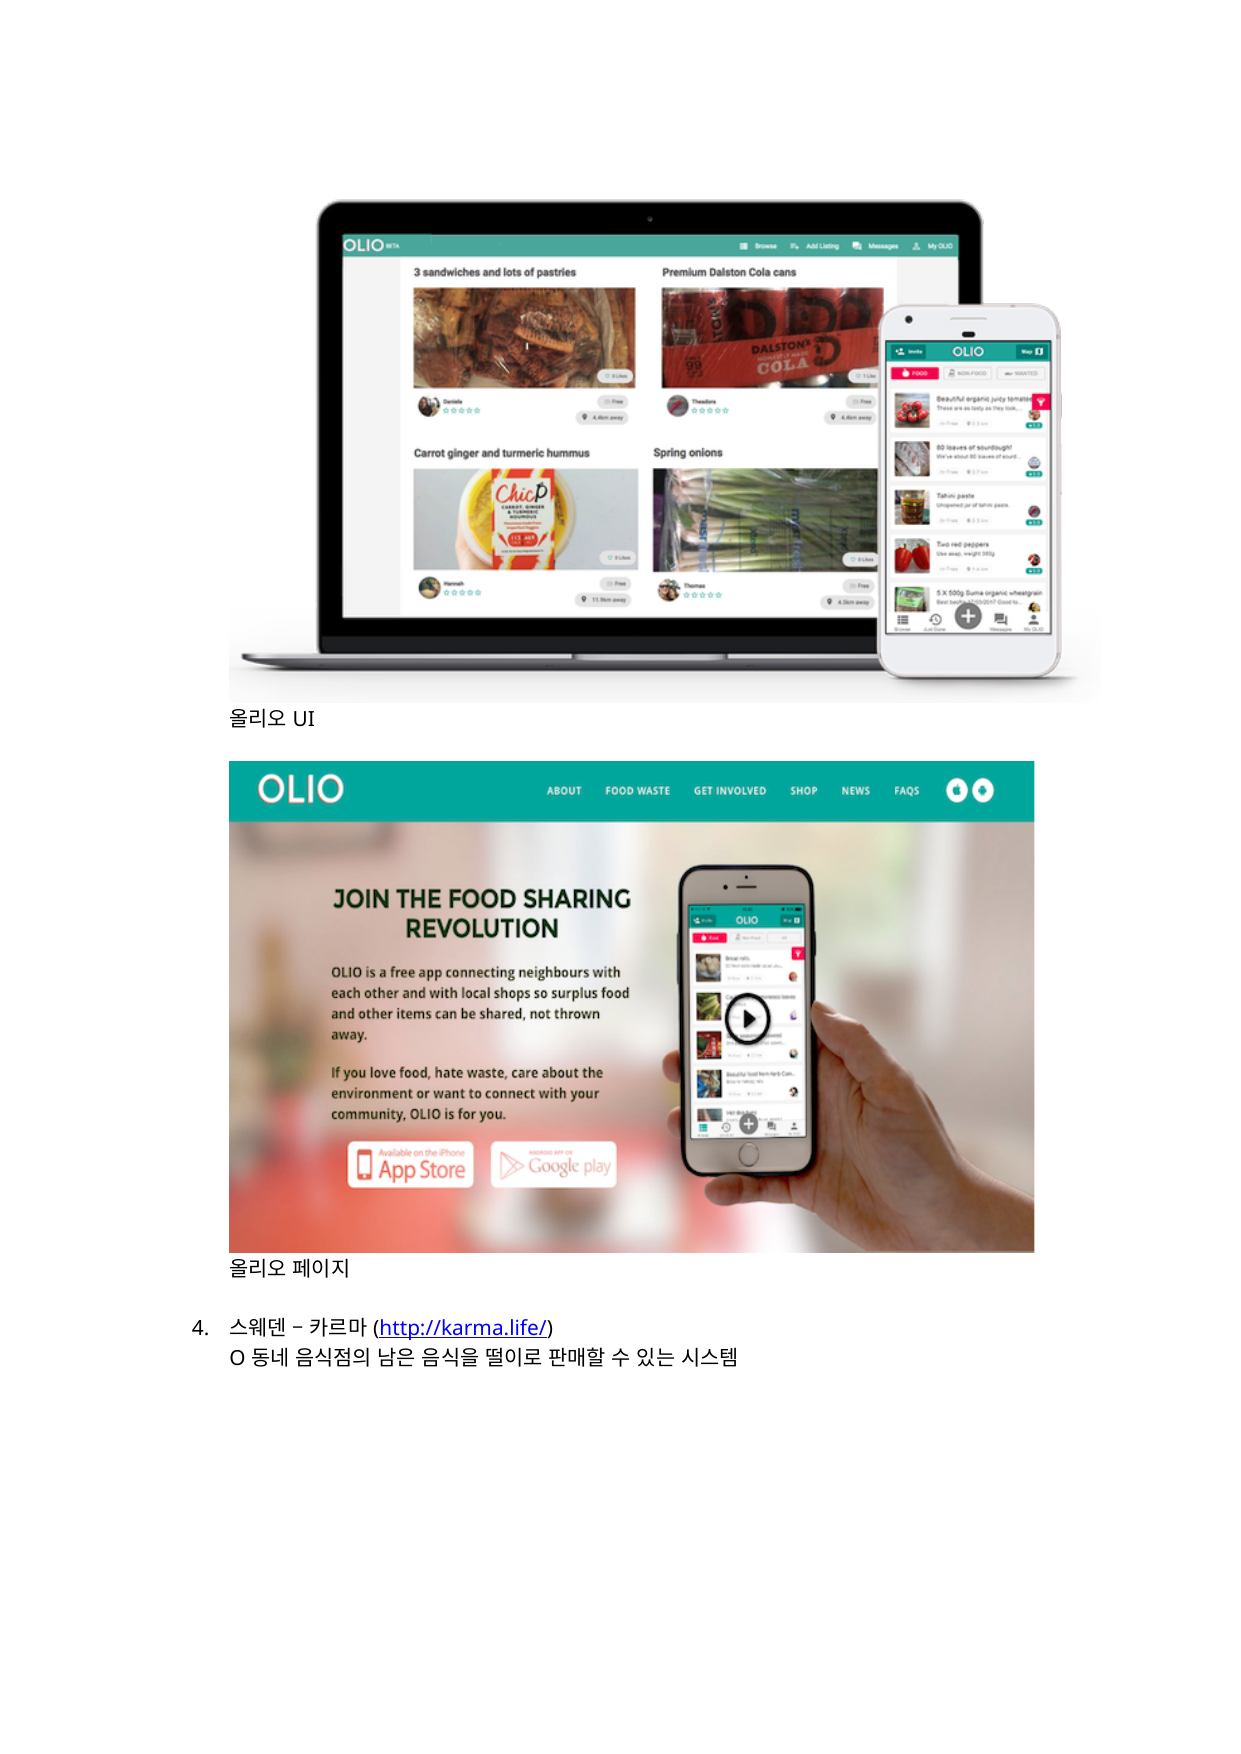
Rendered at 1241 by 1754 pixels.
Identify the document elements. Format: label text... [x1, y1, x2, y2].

text 올리오 UI [229, 703, 1090, 733]
list O 동네 음식점의 남은 음식을 떨이로 판매할 수 있는 시스템 [229, 1341, 1090, 1371]
text 올리오 페이지 [229, 1252, 1090, 1282]
list 스웨덴 – 카르마 (http://karma.life/) [192, 1311, 1090, 1341]
picture [229, 761, 1035, 1253]
picture [229, 177, 1101, 703]
